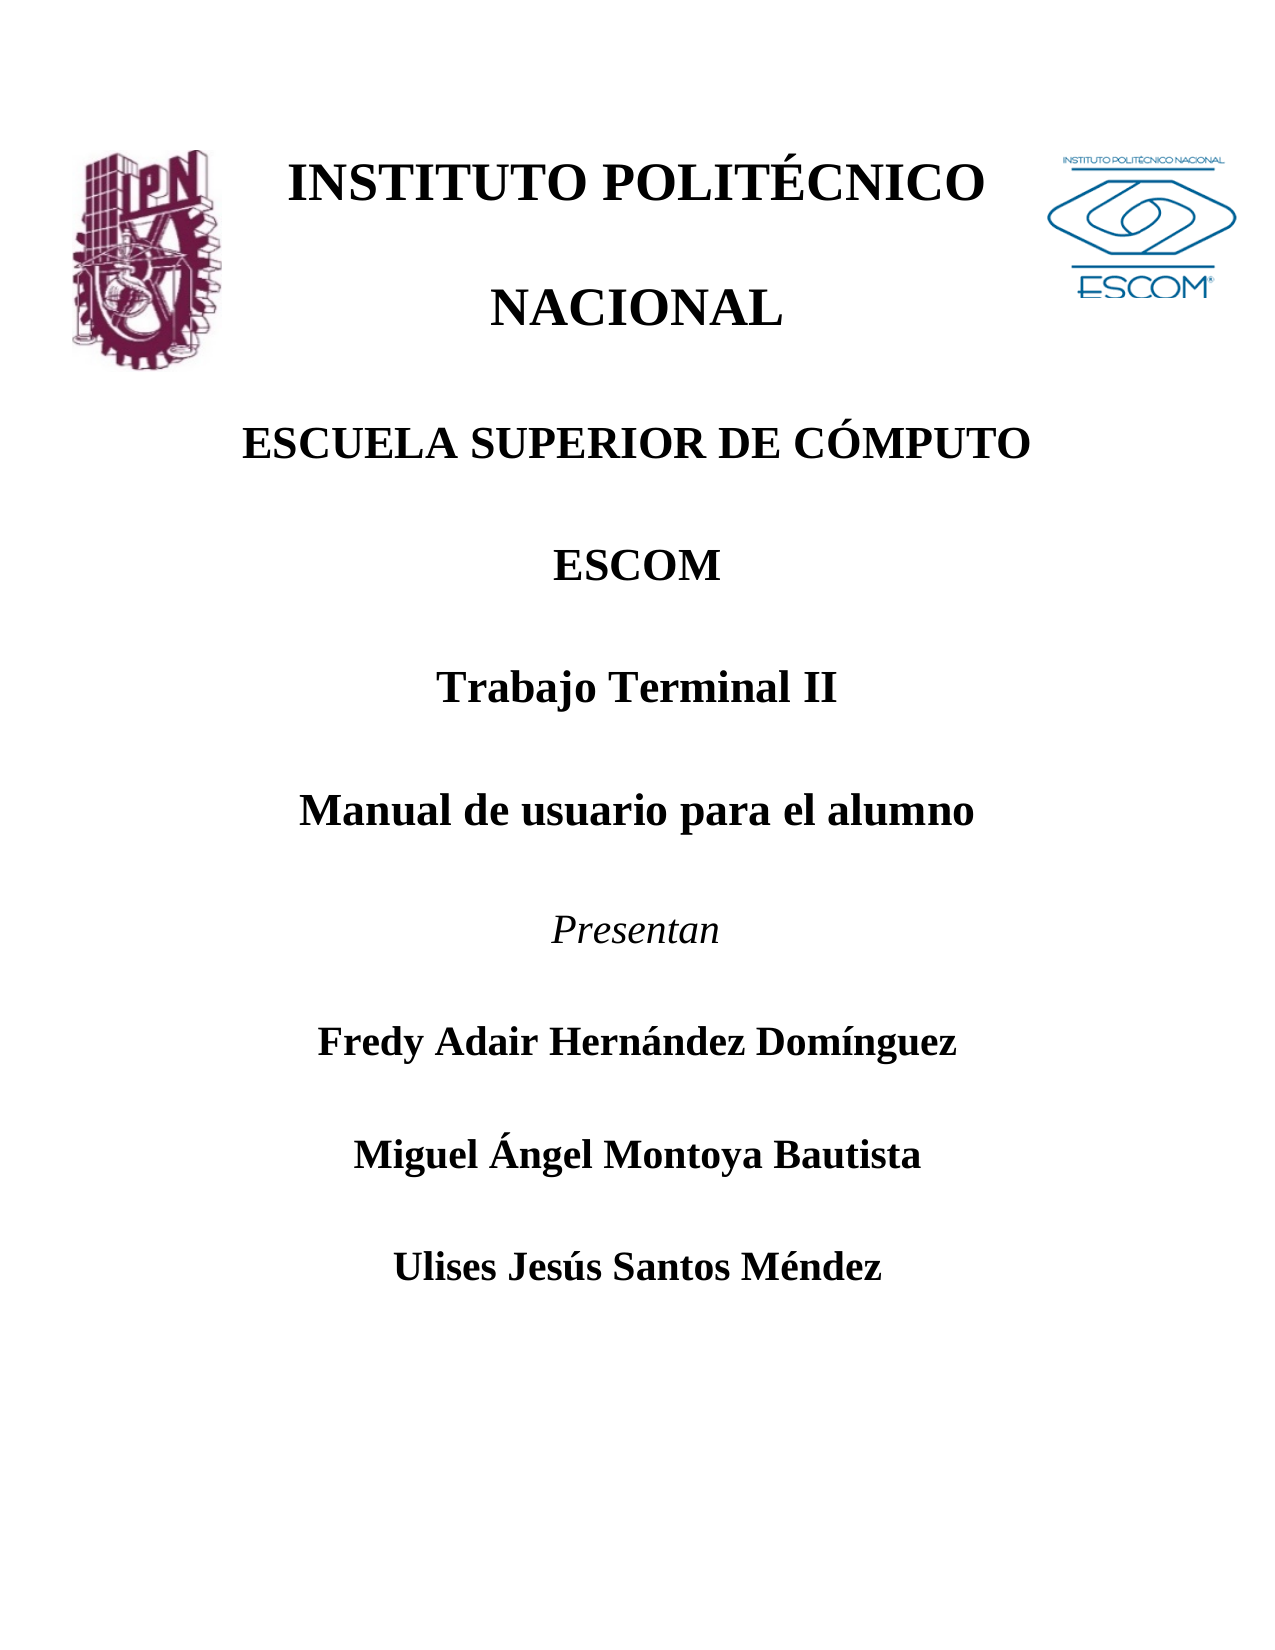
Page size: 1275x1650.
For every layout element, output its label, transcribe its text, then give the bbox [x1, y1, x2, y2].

text Fredy Adair Hernández Domínguez [150, 1017, 1125, 1064]
text INSTITUTO POLITÉCNICO NACIONAL [150, 150, 1125, 337]
text ESCOM [150, 538, 1125, 591]
text Manual de usuario para el alumno [150, 782, 1125, 835]
text Miguel Ángel Montoya Bautista [150, 1129, 1125, 1177]
picture [1149, 278, 1177, 298]
text ESCUELA SUPERIOR DE CÓMPUTO [150, 416, 1125, 468]
picture [72, 150, 222, 372]
text Trabajo Terminal II [150, 660, 1125, 713]
text Presentan [150, 904, 1125, 952]
picture [1042, 151, 1241, 298]
text Ulises Jesús Santos Méndez [150, 1242, 1125, 1289]
